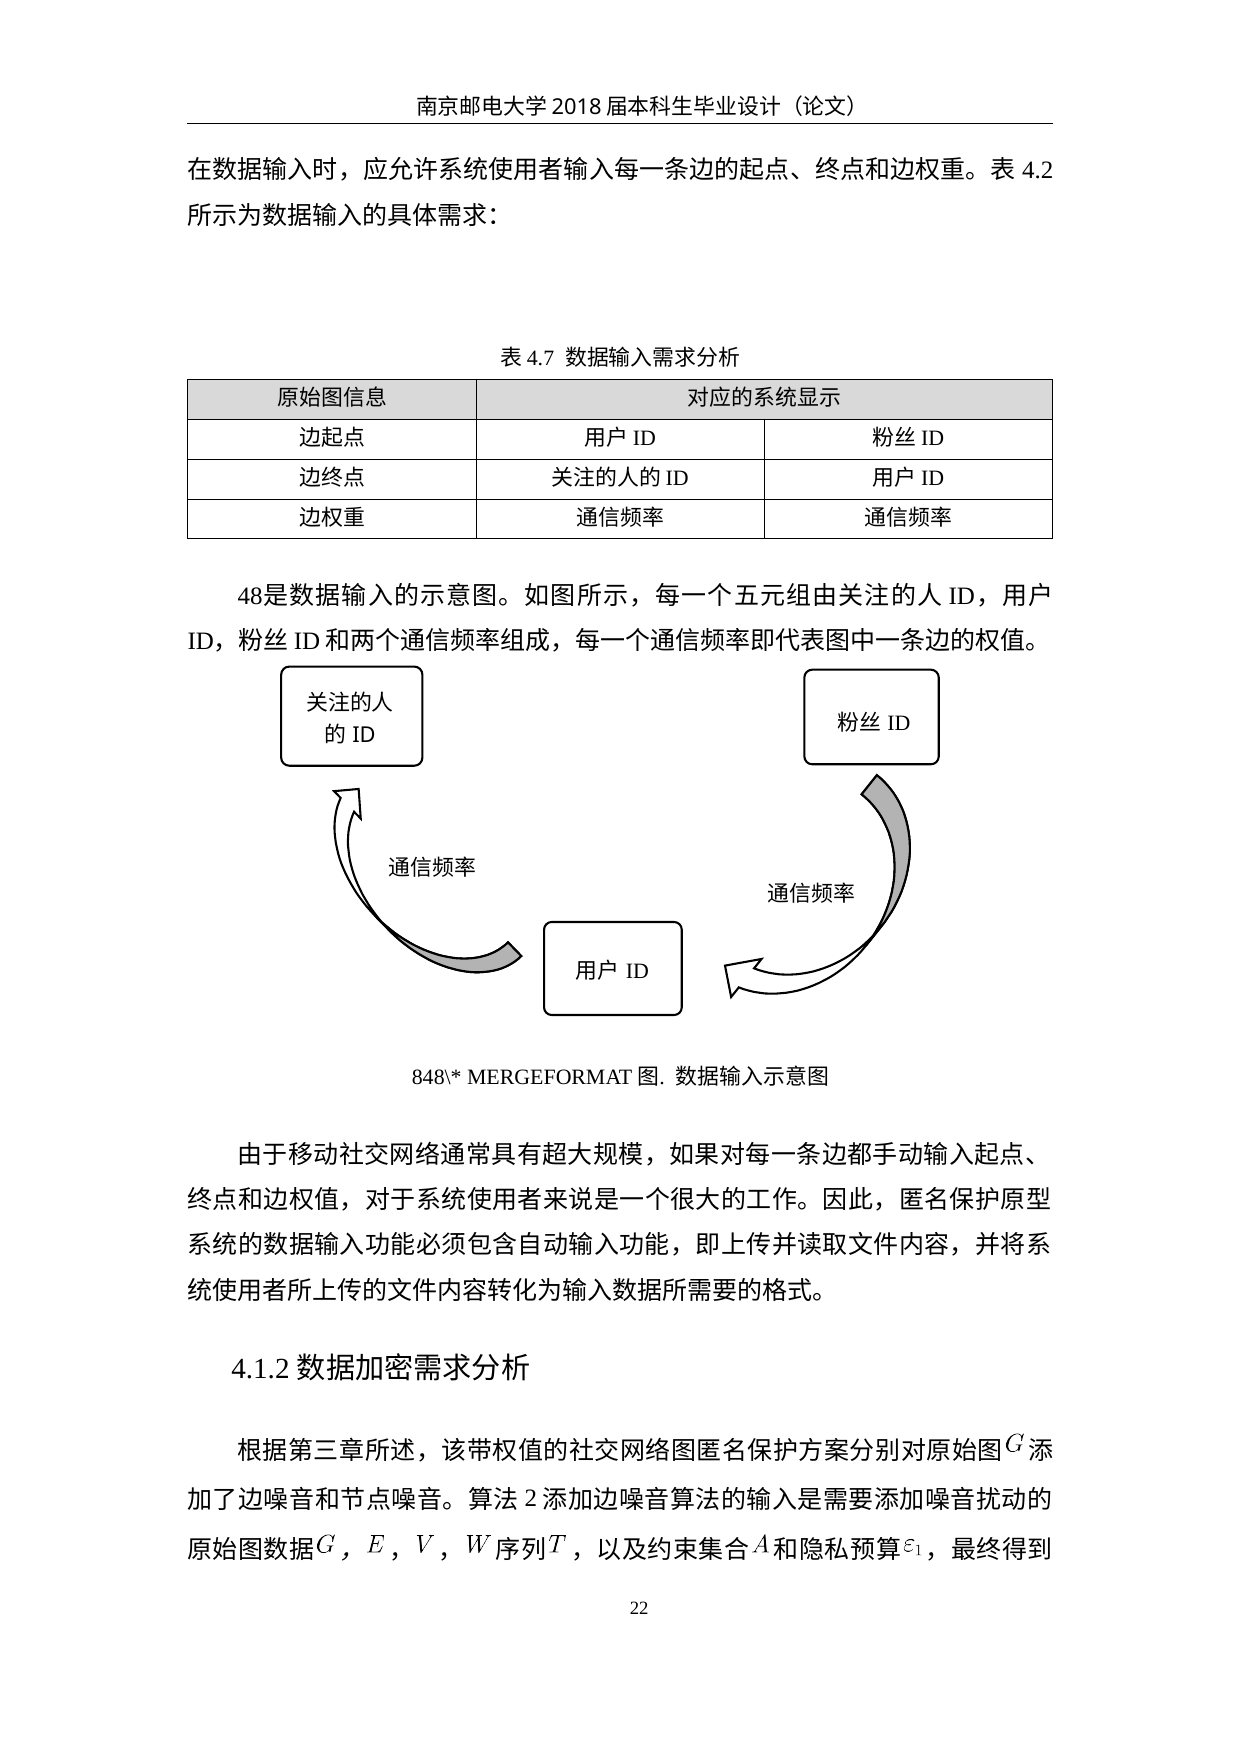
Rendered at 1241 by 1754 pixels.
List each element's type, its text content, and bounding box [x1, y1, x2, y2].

text 是数据输入的示意图。如图所示，每一个五元组由关注的人ID，用户ID，粉丝ID和两个通信频率组成，每一个通信频率即代表图中一条边的权值。 [187, 575, 1053, 657]
subtitle 4.1.2 数据加密需求分析 [187, 1344, 1053, 1387]
table_header 原始图信息 [188, 380, 476, 419]
text 由于移动社交网络通常具有超大规模，如果对每一条边都手动输入起点、终点和边权值，对于系统使用者来说是一个很大的工作。因此，匿名保护原型系统的数据输入功能必须包含自动输入功能，即上传并读取文件内容，并将系统使用者所上传的文件内容转化为输入数据所需要的格式。 [187, 1134, 1053, 1306]
table_cell 通信频率 [477, 500, 764, 538]
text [187, 150, 1053, 232]
table_cell 边权重 [188, 500, 476, 538]
table_cell 粉丝ID [765, 420, 1052, 459]
table_cell 用户ID [765, 460, 1052, 498]
table_header 对应的系统显示 [477, 380, 1052, 419]
table_cell 关注的人的ID [477, 460, 764, 498]
text 数据输入示意图 [187, 1059, 1053, 1090]
table_cell 用户ID [477, 420, 764, 459]
table_cell 边起点 [188, 420, 476, 459]
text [187, 1427, 1053, 1571]
table_cell 边终点 [188, 460, 476, 498]
table_cell 通信频率 [765, 500, 1052, 538]
